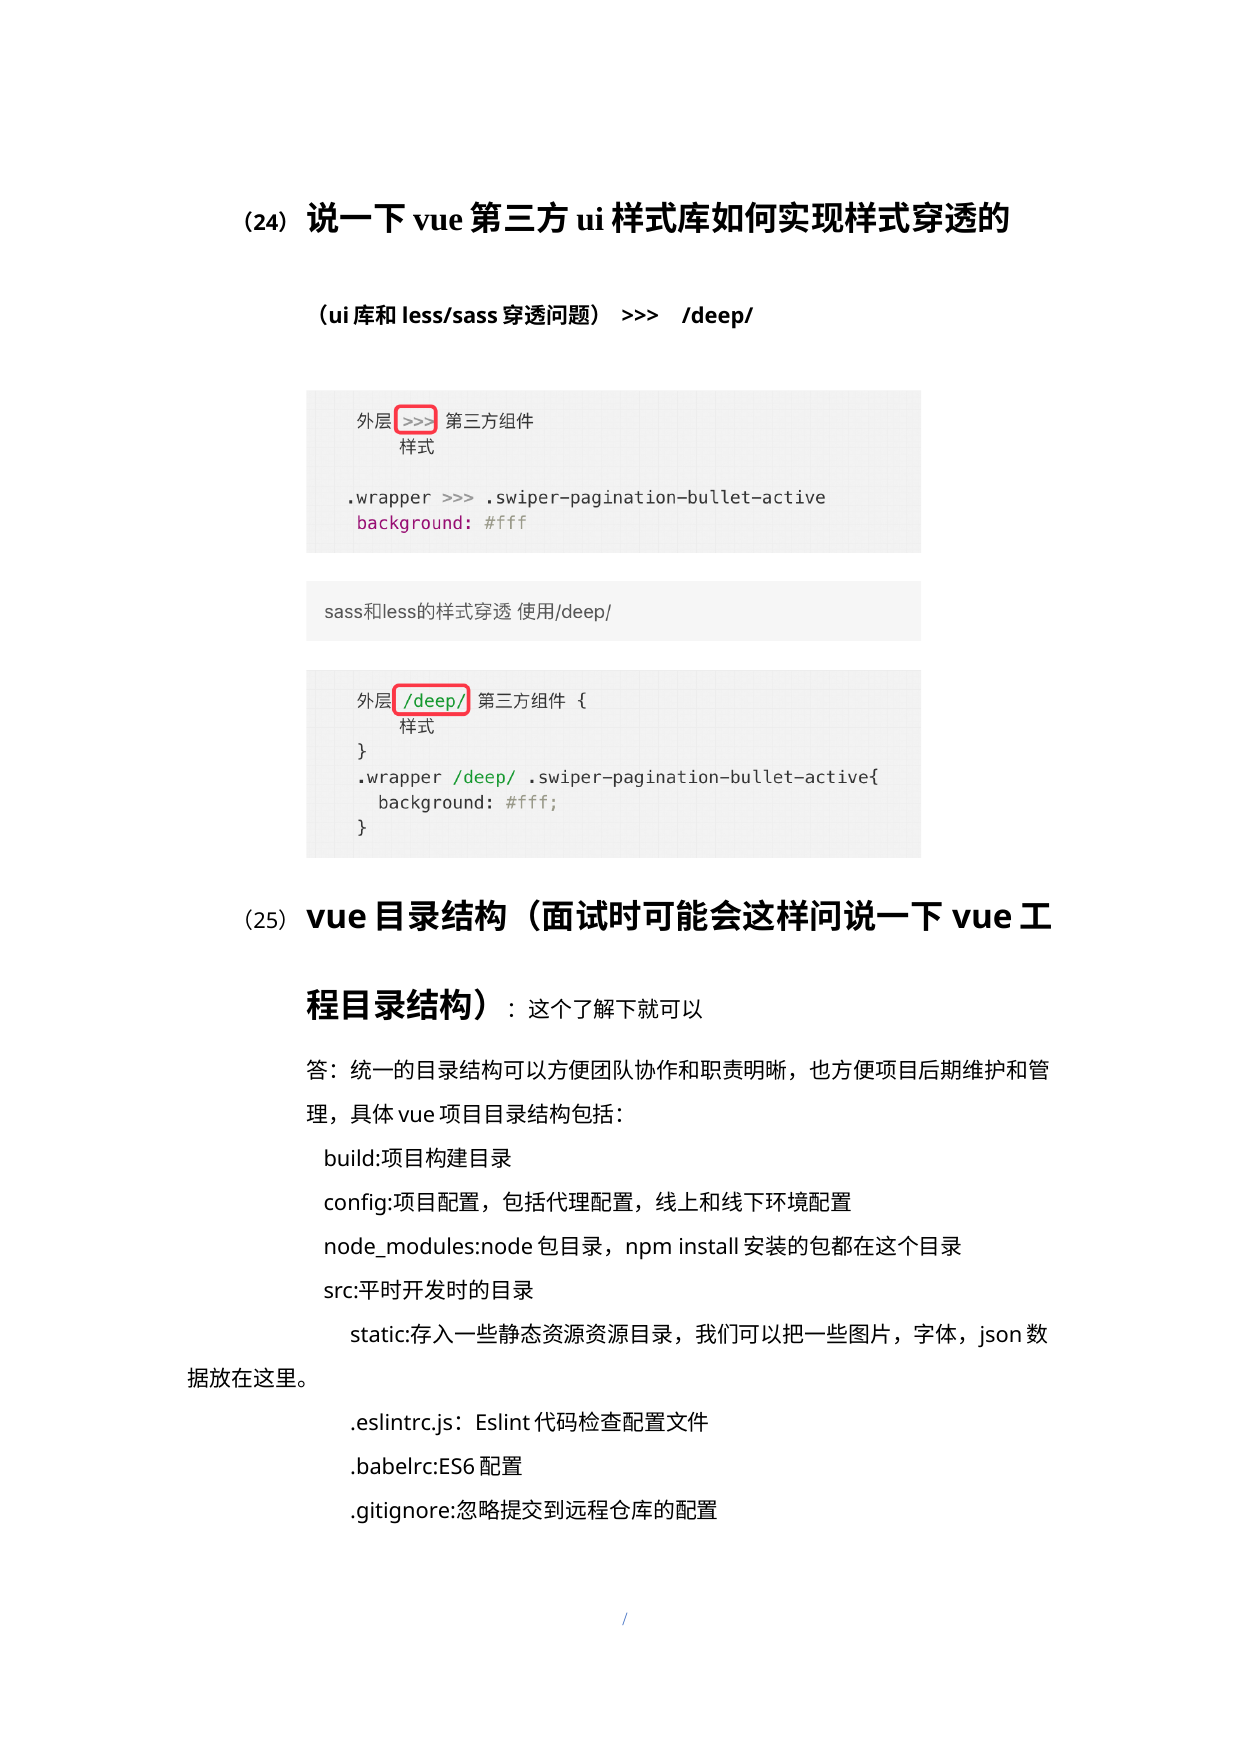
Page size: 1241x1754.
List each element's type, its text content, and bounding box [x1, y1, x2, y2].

picture [306, 385, 922, 863]
text .babelrc:ES6配置 [187, 1443, 1053, 1487]
list 答：统一的目录结构可以方便团队协作和职责明晰，也方便项目后期维护和管理，具体vue项目目录结构包括： [306, 1047, 1053, 1135]
list config:项目配置，包括代理配置，线上和线下环境配置 [306, 1179, 1053, 1223]
list vue目录结构（面试时可能会这样问说一下vue工程目录结构）：这个了解下就可以 [231, 870, 1053, 1047]
text .gitignore:忽略提交到远程仓库的配置 [187, 1487, 1053, 1531]
subtitle 说一下vue第三方ui样式库如何实现样式穿透的（ui库和less/sass穿透问题） >>> /deep/ [231, 172, 1053, 336]
text static:存入一些静态资源资源目录，我们可以把一些图片，字体，json数据放在这里。 [187, 1311, 1053, 1399]
list node_modules:node包目录，npm install安装的包都在这个目录 [306, 1223, 1053, 1267]
list src:平时开发时的目录 [306, 1267, 1053, 1311]
text .eslintrc.js：Eslint代码检查配置文件 [187, 1399, 1053, 1443]
list build:项目构建目录 [306, 1135, 1053, 1179]
